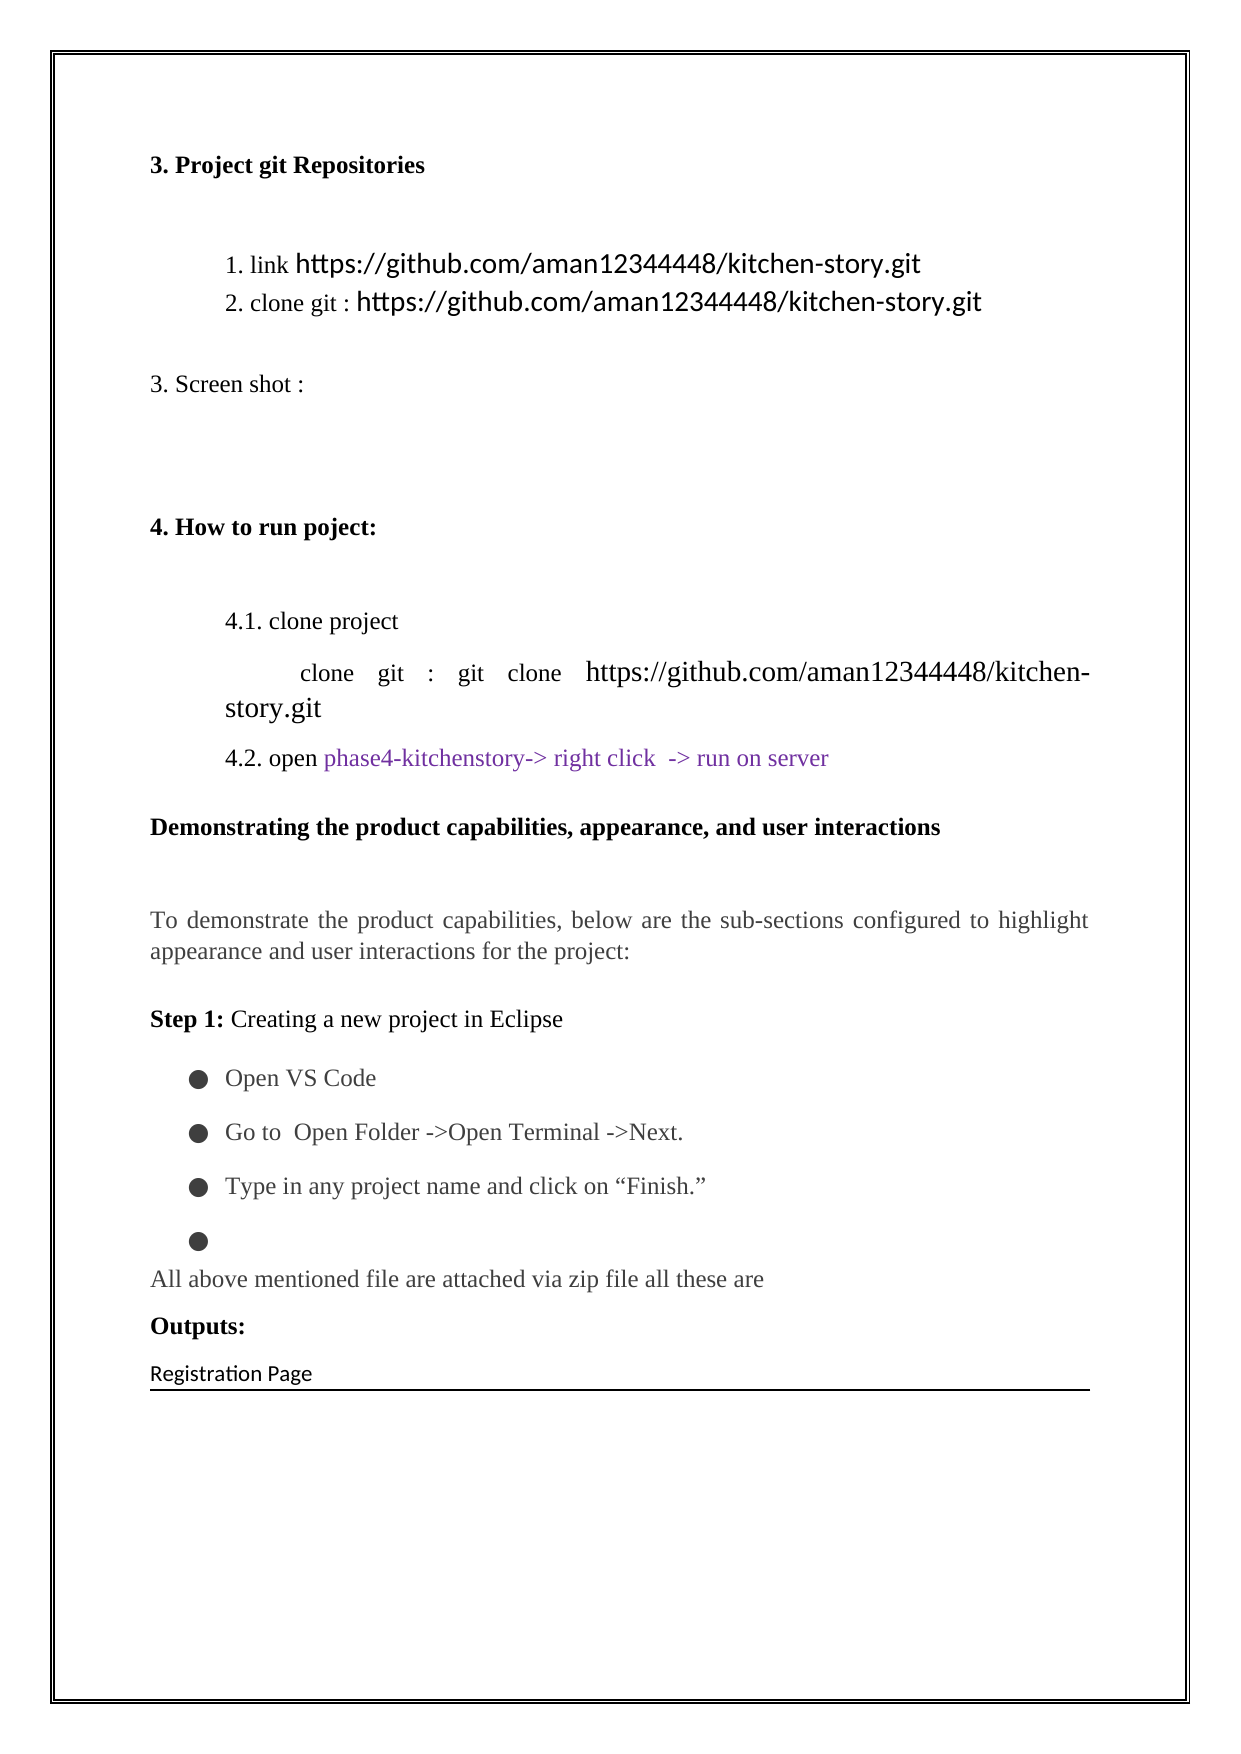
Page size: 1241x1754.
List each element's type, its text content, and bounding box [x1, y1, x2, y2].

list 1. link https://github.com/aman12344448/kitchen-story.git [225, 245, 1090, 280]
text 4. How to run poject: [150, 512, 1090, 540]
list Go to Open Folder ->Open Terminal ->Next. [187, 1104, 1090, 1155]
text 3. Screen shot : [150, 369, 1090, 398]
list 2. clone git : https://github.com/aman12344448/kitchen-story.git [225, 283, 1090, 319]
list clone git : git clone https://github.com/aman12344448/kitchen-story.git [225, 654, 1090, 724]
text To demonstrate the product capabilities, below are the sub-sections configured to highlight appearance and user interactions for the project: [150, 905, 1090, 964]
text Registration Page [150, 1359, 1090, 1389]
text Outputs: [150, 1311, 1090, 1340]
list Type in any project name and click on “Finish.” [187, 1157, 1090, 1209]
subtitle Demonstrating the product capabilities, appearance, and user interactions [150, 812, 1090, 840]
text 4.2. open phase4-kitchenstory-> right click -> run on server [150, 743, 1090, 772]
list Open VS Code [187, 1050, 1090, 1101]
text 4.1. clone project [150, 606, 1090, 635]
text 3. Project git Repositories [150, 150, 1090, 179]
text All above mentioned file are attached via zip file all these are [150, 1264, 1090, 1292]
subtitle Step 1: Creating a new project in Eclipse [150, 1004, 1090, 1033]
